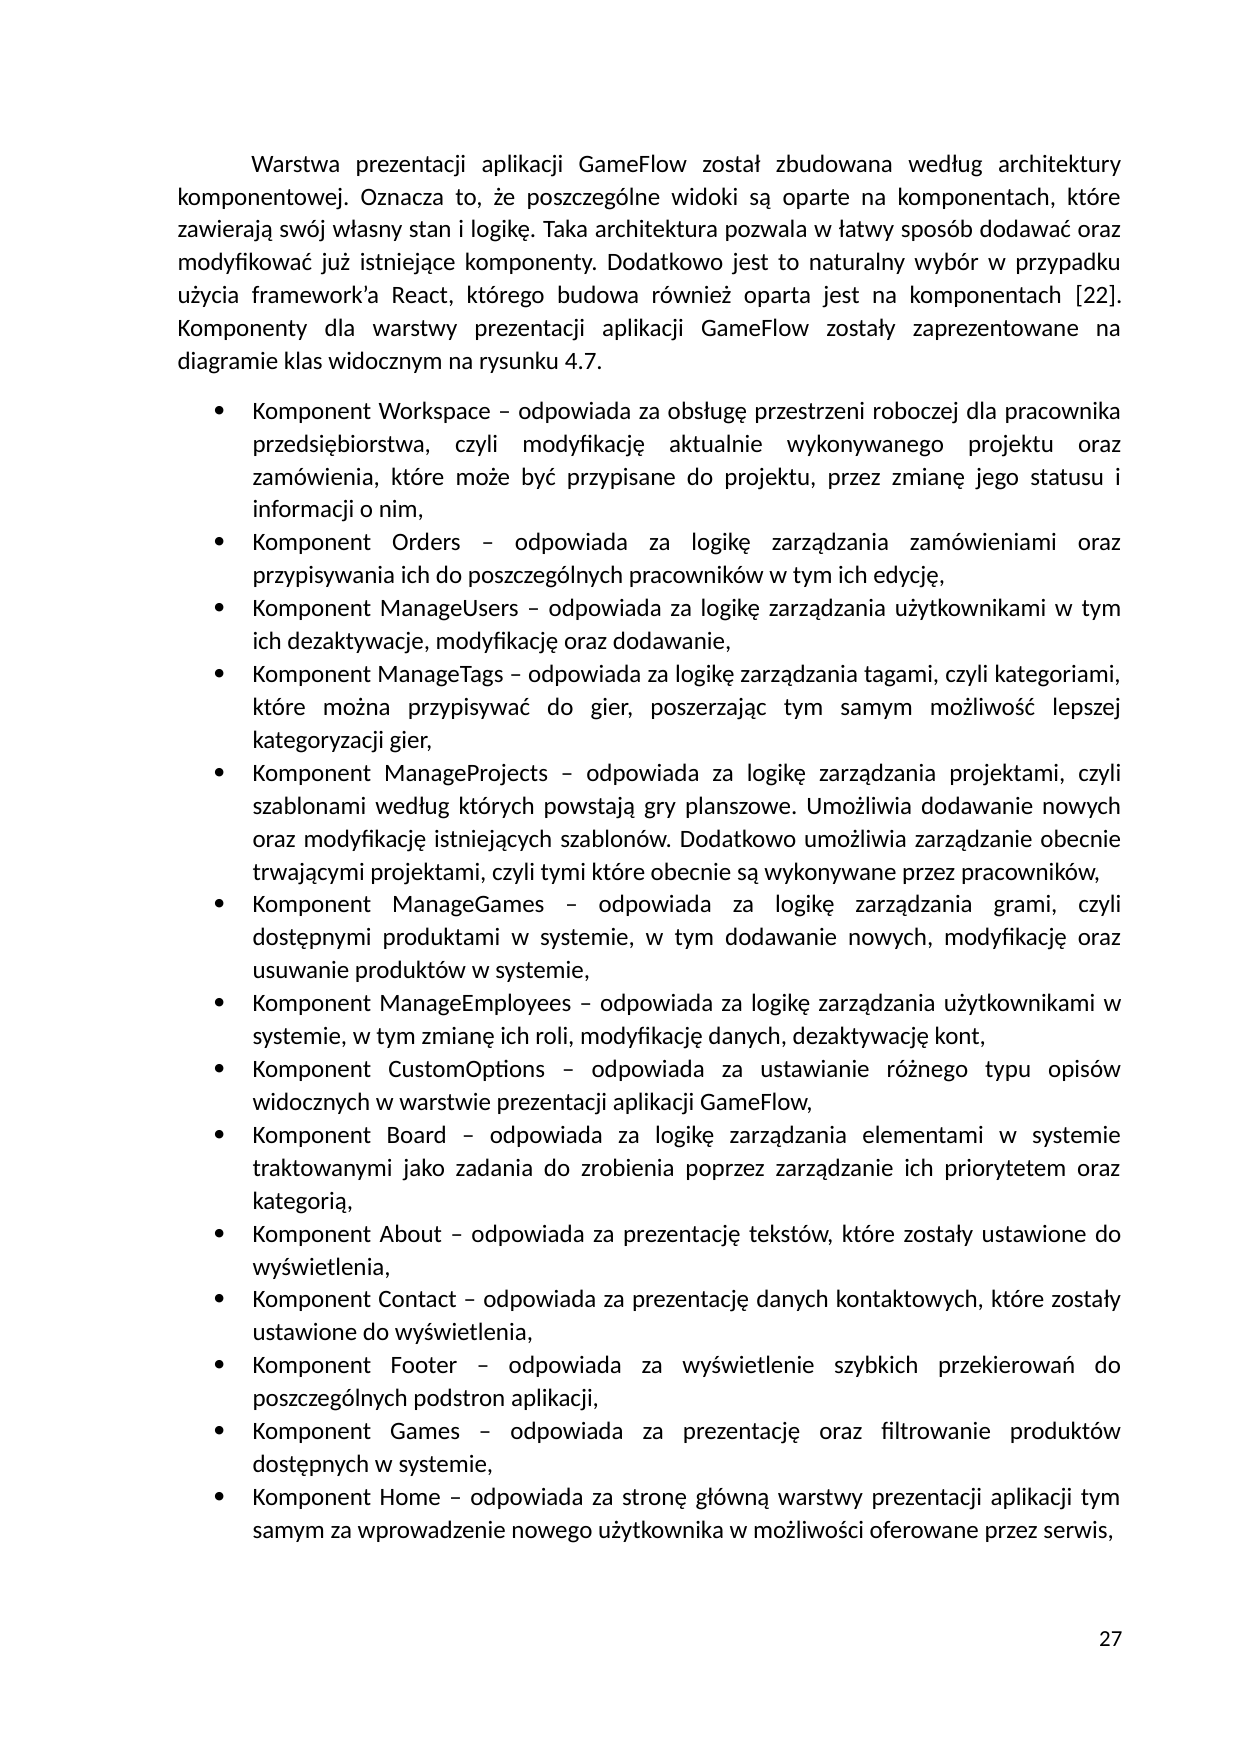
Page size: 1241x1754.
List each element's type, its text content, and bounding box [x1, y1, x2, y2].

list Komponent Home – odpowiada za stronę główną warstwy prezentacji aplikacji tym samym za wprowadzenie nowego użytkownika w możliwości oferowane przez serwis, [215, 1481, 1122, 1544]
list Komponent ManageTags – odpowiada za logikę zarządzania tagami, czyli kategoriami, które można przypisywać do gier, poszerzając tym samym możliwość lepszej kategoryzacji gier, [215, 658, 1122, 754]
list Komponent Contact – odpowiada za prezentację danych kontaktowych, które zostały ustawione do wyświetlenia, [215, 1283, 1122, 1347]
list Komponent Workspace – odpowiada za obsługę przestrzeni roboczej dla pracownika przedsiębiorstwa, czyli modyfikację aktualnie wykonywanego projektu oraz zamówienia, które może być przypisane do projektu, przez zmianę jego statusu i informacji o nim, [215, 395, 1122, 524]
list Komponent Orders – odpowiada za logikę zarządzania zamówieniami oraz przypisywania ich do poszczególnych pracowników w tym ich edycję, [215, 526, 1122, 590]
list Komponent Board – odpowiada za logikę zarządzania elementami w systemie traktowanymi jako zadania do zrobienia poprzez zarządzanie ich priorytetem oraz kategorią, [215, 1119, 1122, 1215]
list Komponent About – odpowiada za prezentację tekstów, które zostały ustawione do wyświetlenia, [215, 1218, 1122, 1281]
list Komponent ManageProjects – odpowiada za logikę zarządzania projektami, czyli szablonami według których powstają gry planszowe. Umożliwia dodawanie nowych oraz modyfikację istniejących szablonów. Dodatkowo umożliwia zarządzanie obecnie trwającymi projektami, czyli tymi które obecnie są wykonywane przez pracowników, [215, 757, 1122, 886]
list Komponent ManageEmployees – odpowiada za logikę zarządzania użytkownikami w systemie, w tym zmianę ich roli, modyfikację danych, dezaktywację kont, [215, 987, 1122, 1051]
list Komponent ManageGames – odpowiada za logikę zarządzania grami, czyli dostępnymi produktami w systemie, w tym dodawanie nowych, modyfikację oraz usuwanie produktów w systemie, [215, 888, 1122, 985]
text Warstwa prezentacji aplikacji GameFlow został zbudowana według architektury komponentowej. Oznacza to, że poszczególne widoki są oparte na komponentach, które zawierają swój własny stan i logikę. Taka architektura pozwala w łatwy sposób dodawać oraz modyfikować już istniejące komponenty. Dodatkowo jest to naturalny wybór w przypadku użycia framework’a React, którego budowa również oparta jest na komponentach [22]. Komponenty dla warstwy prezentacji aplikacji GameFlow zostały zaprezentowane na diagramie klas widocznym na rysunku 4.7. [177, 148, 1122, 376]
list Komponent Games – odpowiada za prezentację oraz filtrowanie produktów dostępnych w systemie, [215, 1415, 1122, 1479]
list Komponent Footer – odpowiada za wyświetlenie szybkich przekierowań do poszczególnych podstron aplikacji, [215, 1349, 1122, 1413]
list Komponent CustomOptions – odpowiada za ustawianie różnego typu opisów widocznych w warstwie prezentacji aplikacji GameFlow, [215, 1053, 1122, 1117]
list Komponent ManageUsers – odpowiada za logikę zarządzania użytkownikami w tym ich dezaktywacje, modyfikację oraz dodawanie, [215, 592, 1122, 656]
